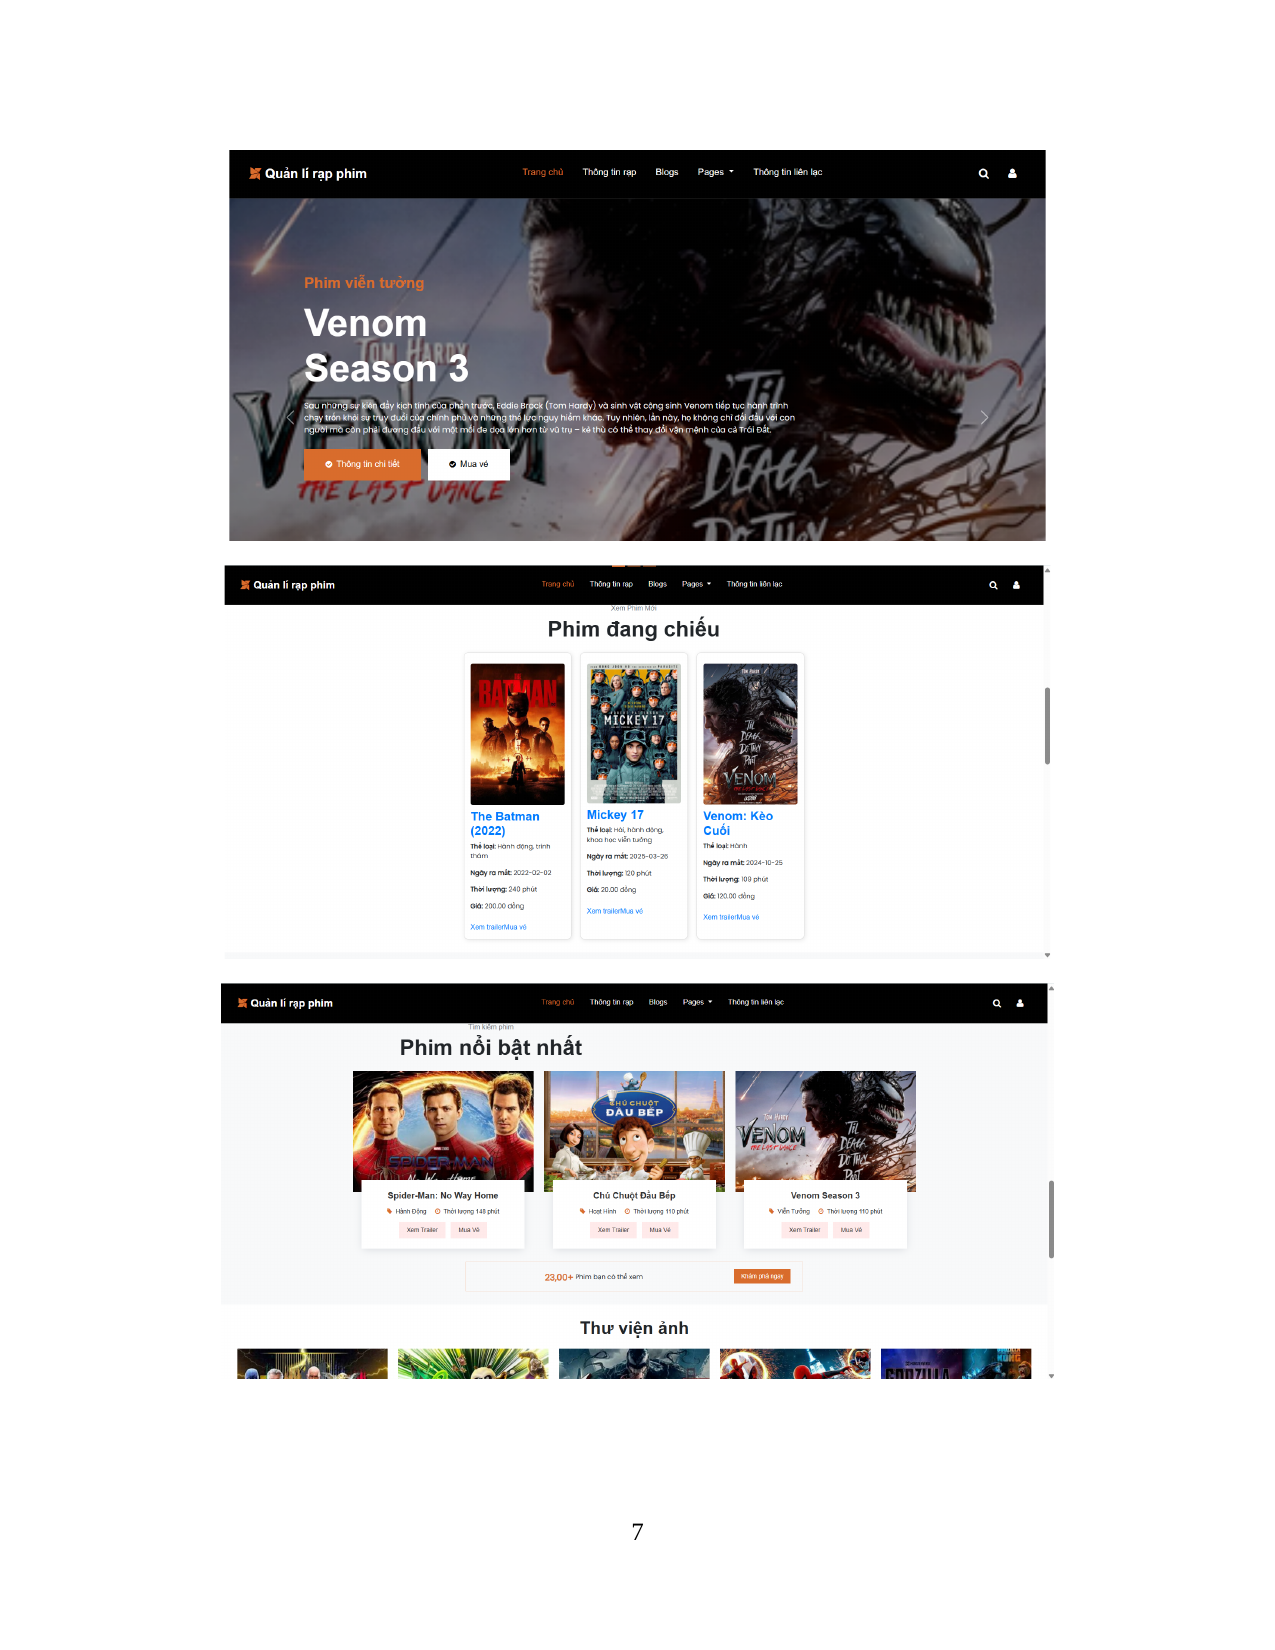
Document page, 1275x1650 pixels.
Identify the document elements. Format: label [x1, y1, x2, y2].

picture [224, 565, 1051, 959]
picture [229, 150, 1046, 541]
picture [221, 983, 1054, 1379]
